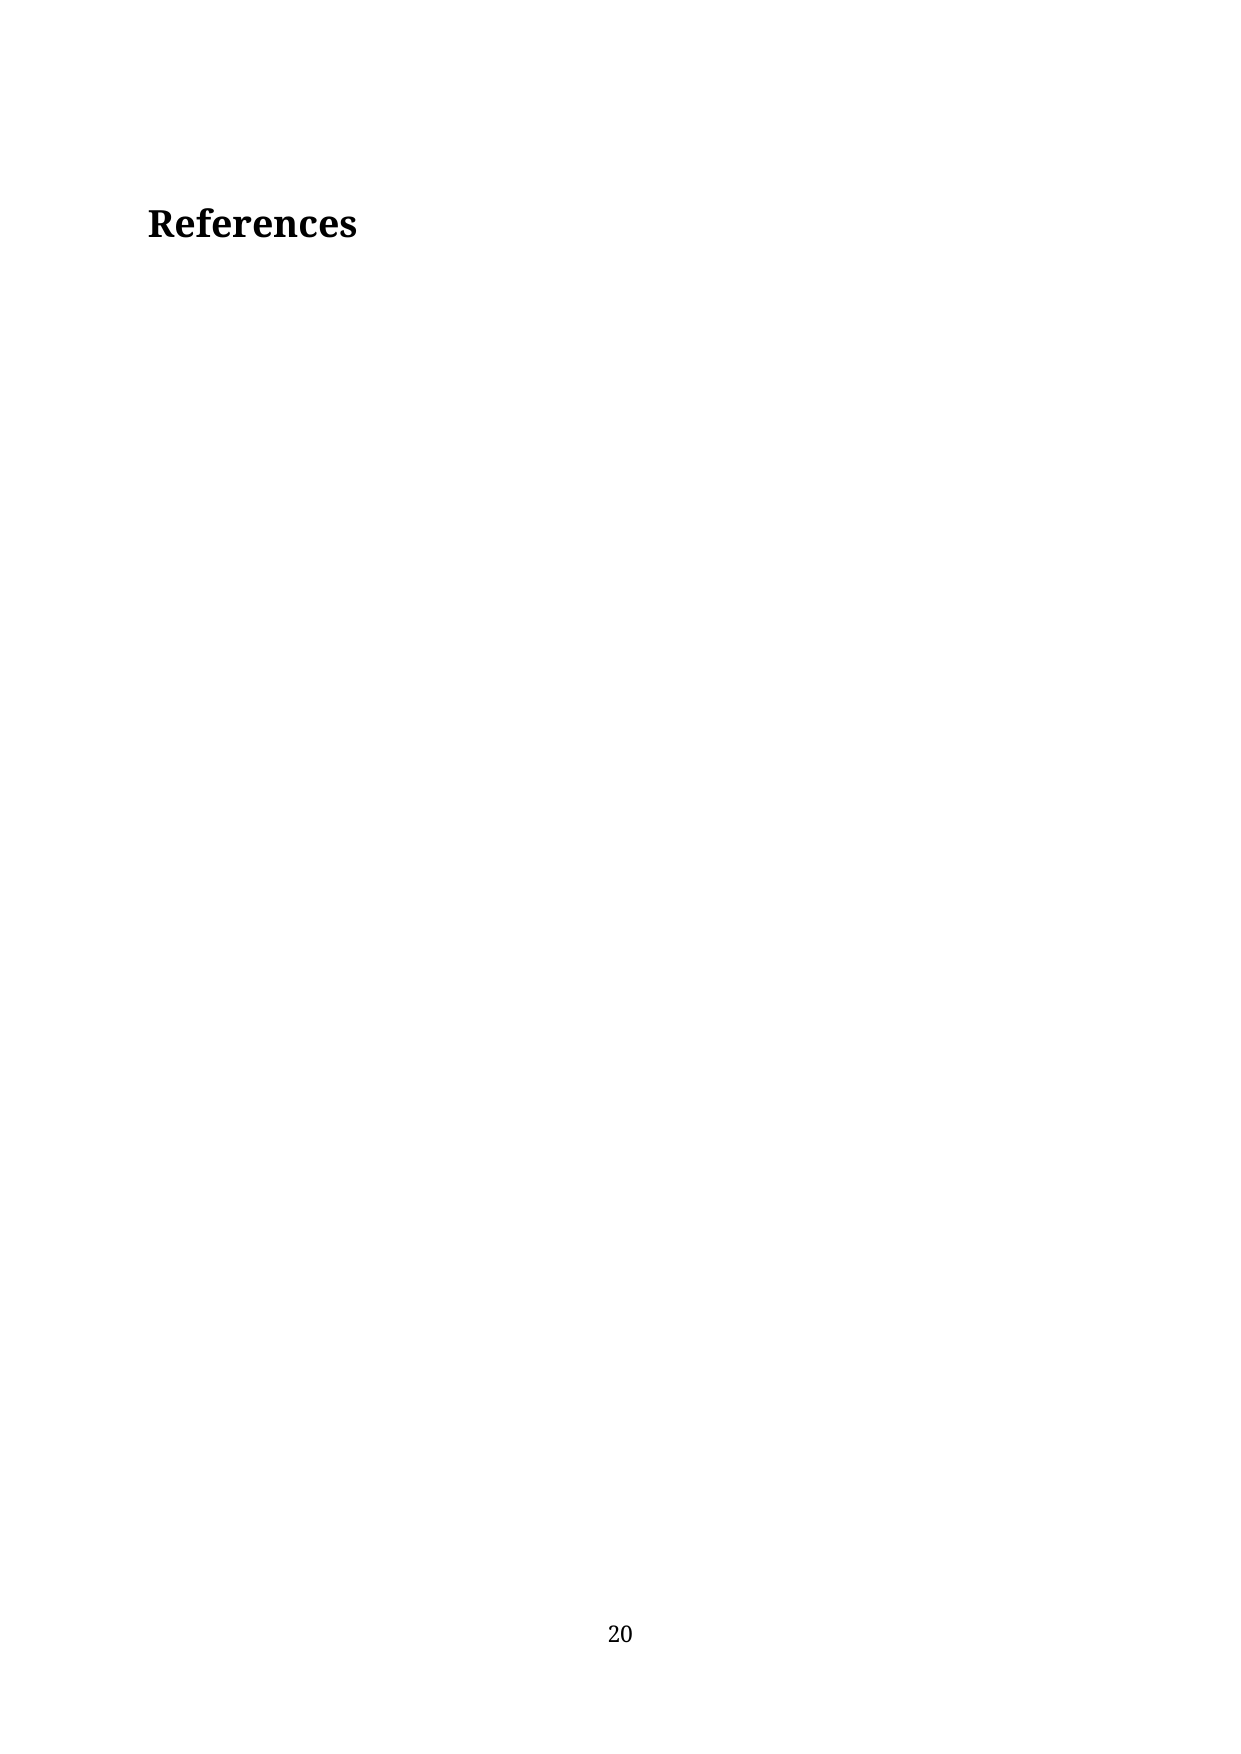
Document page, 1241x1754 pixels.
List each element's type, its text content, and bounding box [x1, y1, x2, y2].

subtitle References [148, 198, 1093, 249]
